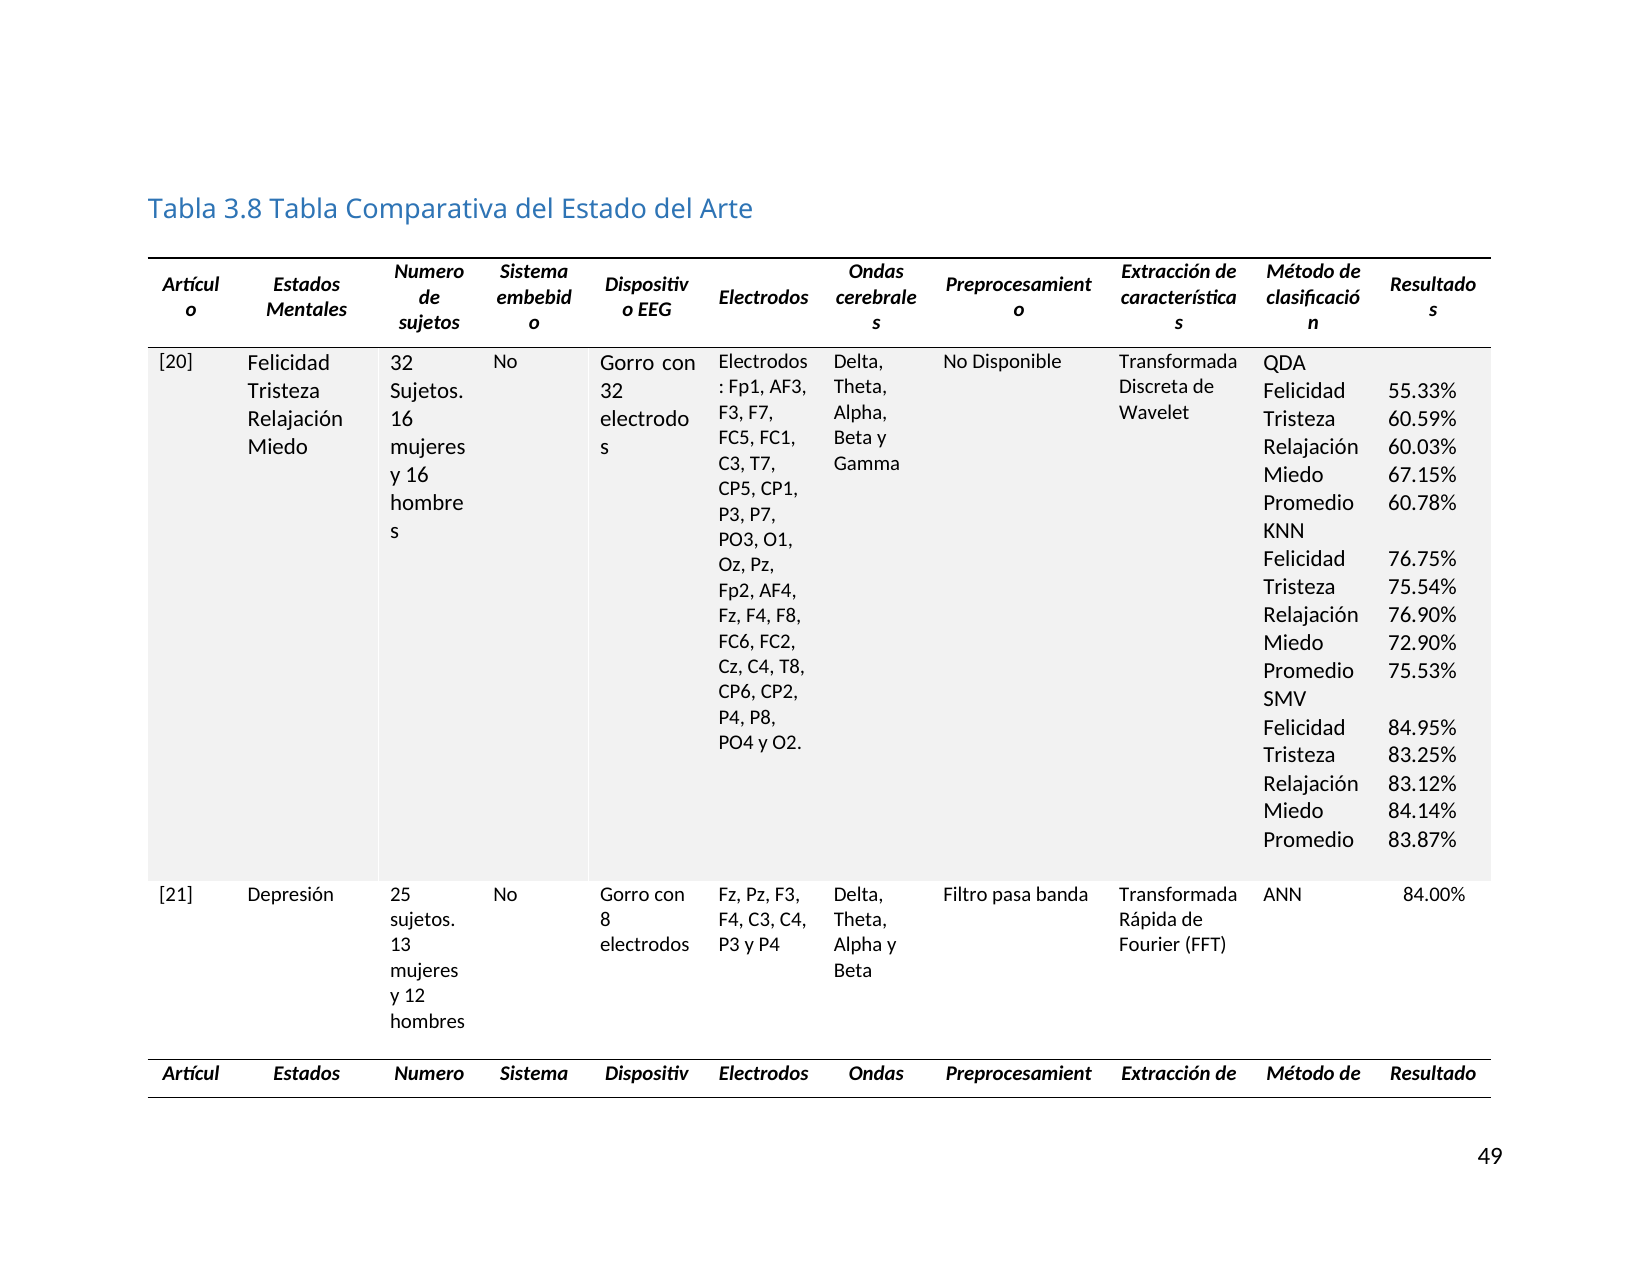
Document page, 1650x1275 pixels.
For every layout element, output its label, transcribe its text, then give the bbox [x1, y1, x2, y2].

table_cell 84.00% [1377, 881, 1491, 1059]
table_cell No Disponible [932, 348, 1108, 881]
table_header Numero de sujetos [379, 259, 482, 347]
table_cell QDA Felicidad Tristeza Relajación Miedo Promedio KNN Felicidad Tristeza Relajación Miedo Promedio SMV Felicidad Tristeza Relajación Miedo Promedio [1252, 348, 1377, 881]
table_cell Electrodos: Fp1, AF3, F3, F7, FC5, FC1, C3, T7, CP5, CP1, P3, P7, PO3, O1, Oz, Pz, Fp2, AF4, Fz, F4, F8, FC6, FC2, Cz, C4, T8, CP6, CP2, P4, P8, PO4 y O2. [707, 348, 822, 881]
table_header Método de clasificación [1252, 259, 1377, 347]
table_header Dispositivo EEG [589, 259, 707, 347]
table_cell Estados Mentales [236, 1060, 378, 1097]
table_cell 25 sujetos. 13 mujeres y 12 hombres [379, 881, 482, 1059]
table_cell 32 Sujetos. 16 mujeres y 16 hombres [379, 348, 482, 881]
table_cell Electrodos [707, 1060, 822, 1097]
table_cell Dispositivo EEG [589, 1060, 707, 1097]
table_header Resultados [1377, 259, 1491, 347]
table_header Extracción de características [1108, 259, 1252, 347]
table_cell [21] [148, 881, 236, 1059]
table_cell Preprocesamiento [932, 1060, 1108, 1097]
table_cell Artículo [148, 1060, 236, 1097]
table_cell Felicidad Tristeza Relajación Miedo [236, 348, 378, 881]
table_cell Transformada Discreta de Wavelet [1108, 348, 1252, 881]
table_header Sistema embebido [482, 259, 588, 347]
table_cell Gorro con 8 electrodos [589, 881, 707, 1059]
table_cell No [482, 881, 588, 1059]
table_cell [1108, 1060, 1252, 1097]
table_cell Sistema embebido [482, 1060, 588, 1097]
table_cell Resultados [1377, 1060, 1491, 1097]
table_cell Ondas cerebrales [822, 1060, 932, 1097]
table_cell Delta, Theta, Alpha y Beta [822, 881, 932, 1059]
table_cell ANN [1252, 881, 1377, 1059]
table_header Artículo [148, 259, 236, 347]
table_cell Transformada Rápida de Fourier (FFT) [1108, 881, 1252, 1059]
table_header Preprocesamiento [932, 259, 1108, 347]
table_cell Delta, Theta, Alpha, Beta y Gamma [822, 348, 932, 881]
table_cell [1252, 1060, 1377, 1097]
table_cell Gorro con 32 electrodos [589, 348, 707, 881]
table_cell Depresión [236, 881, 378, 1059]
table_cell 55.33% 60.59% 60.03% 67.15% 60.78% 76.75% 75.54% 76.90% 72.90% 75.53% 84.95% 83.25% 83.12% 84.14% 83.87% [1377, 348, 1491, 881]
table_cell No [482, 348, 588, 881]
table_cell Filtro pasa banda [932, 881, 1108, 1059]
table_cell Numero de sujetos [379, 1060, 482, 1097]
table_header Estados Mentales [236, 259, 378, 347]
table_cell [20] [148, 348, 236, 881]
table_header Ondas cerebrales [822, 259, 932, 347]
table_cell Fz, Pz, F3, F4, C3, C4, P3 y P4 [707, 881, 822, 1059]
table_header Electrodos [707, 259, 822, 347]
